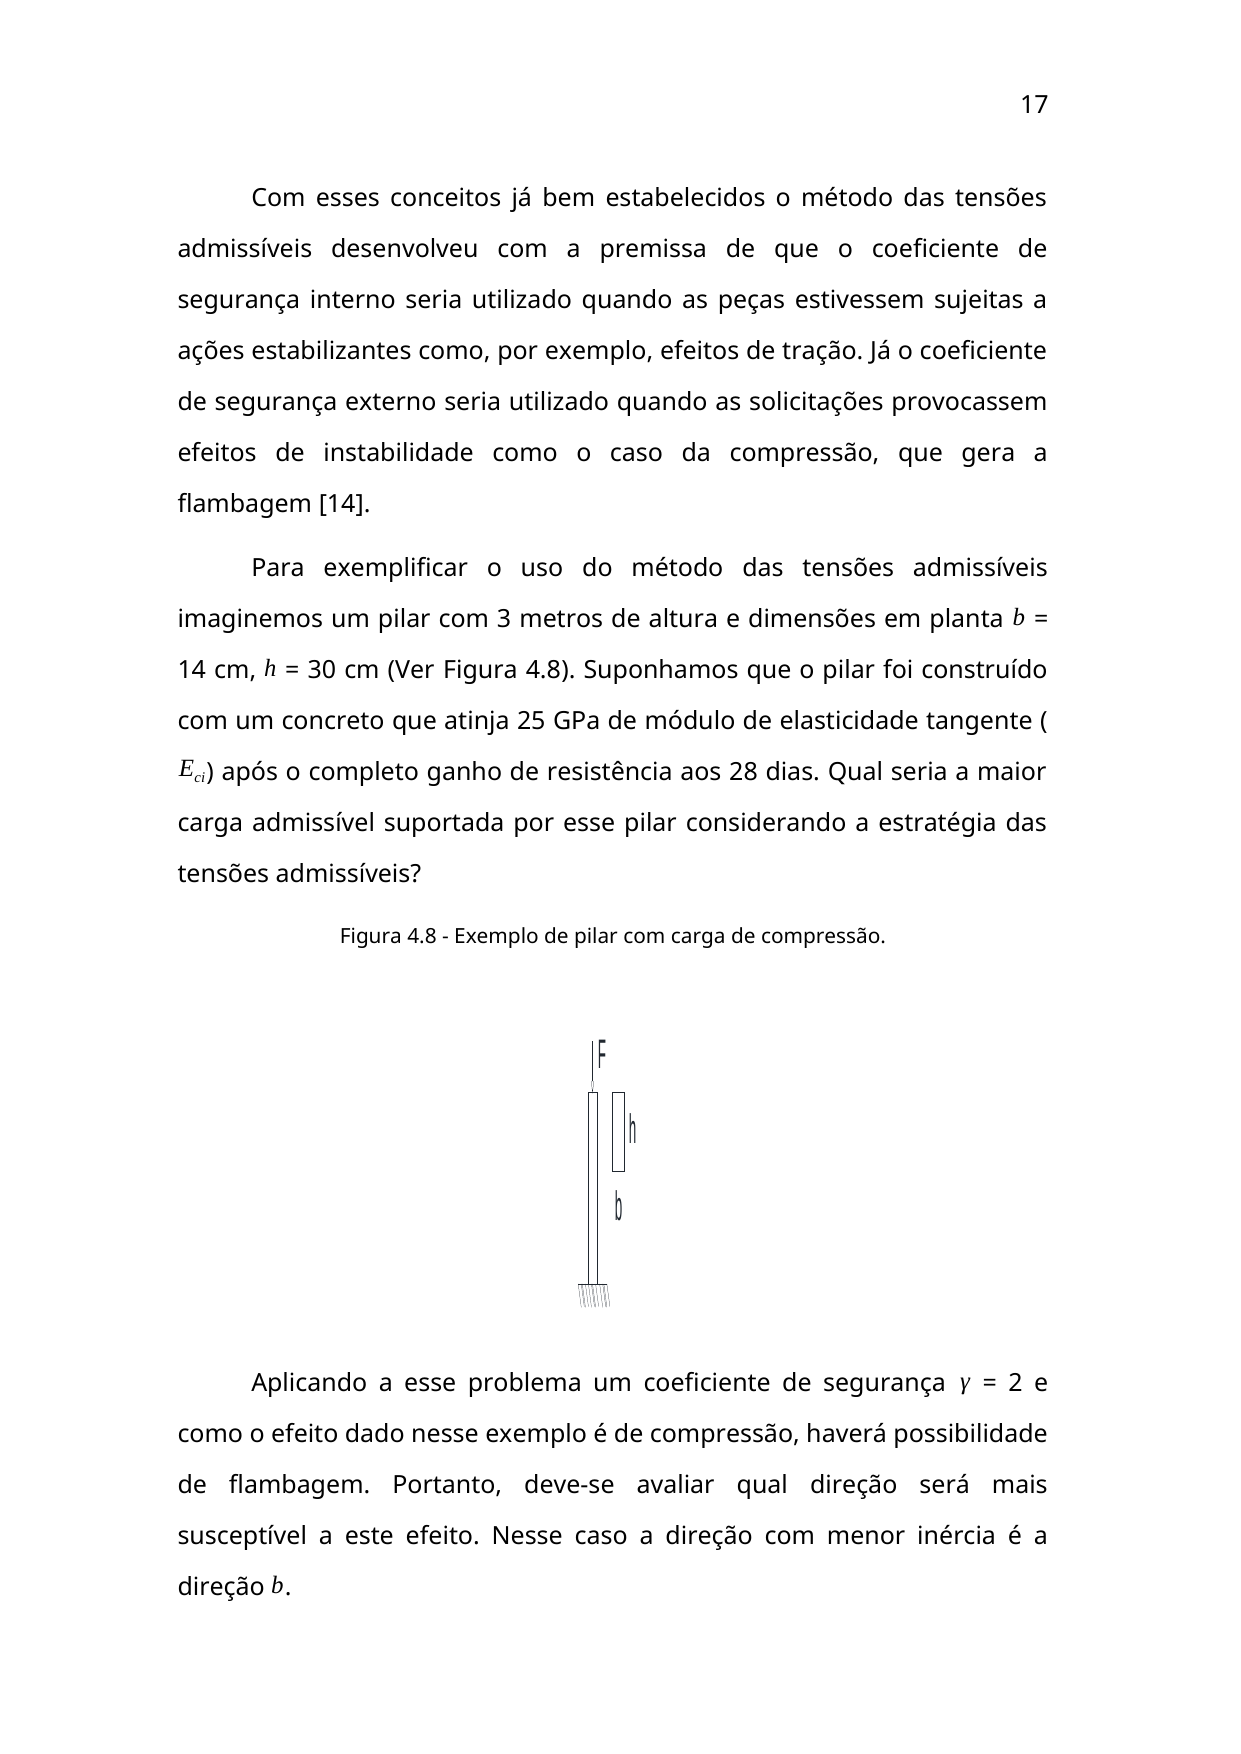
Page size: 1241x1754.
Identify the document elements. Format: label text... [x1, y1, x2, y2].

text Com esses conceitos já bem estabelecidos o método das tensões admissíveis desenvolveu com a premissa de que o coeficiente de segurança interno seria utilizado quando as peças estivessem sujeitas a ações estabilizantes como, por exemplo, efeitos de tração. Já o coeficiente de segurança externo seria utilizado quando as solicitações provocassem efeitos de instabilidade como o caso da compressão, que gera a flambagem [14]. [177, 179, 1048, 520]
text Aplicando a esse problema um coeficiente de segurança = 2 e como o efeito dado nesse exemplo é de compressão, haverá possibilidade de flambagem. Portanto, deve-se avaliar qual direção será mais susceptível a este efeito. Nesse caso a direção com menor inércia é a direção . [177, 1365, 1048, 1603]
table_cell [177, 952, 1048, 1352]
